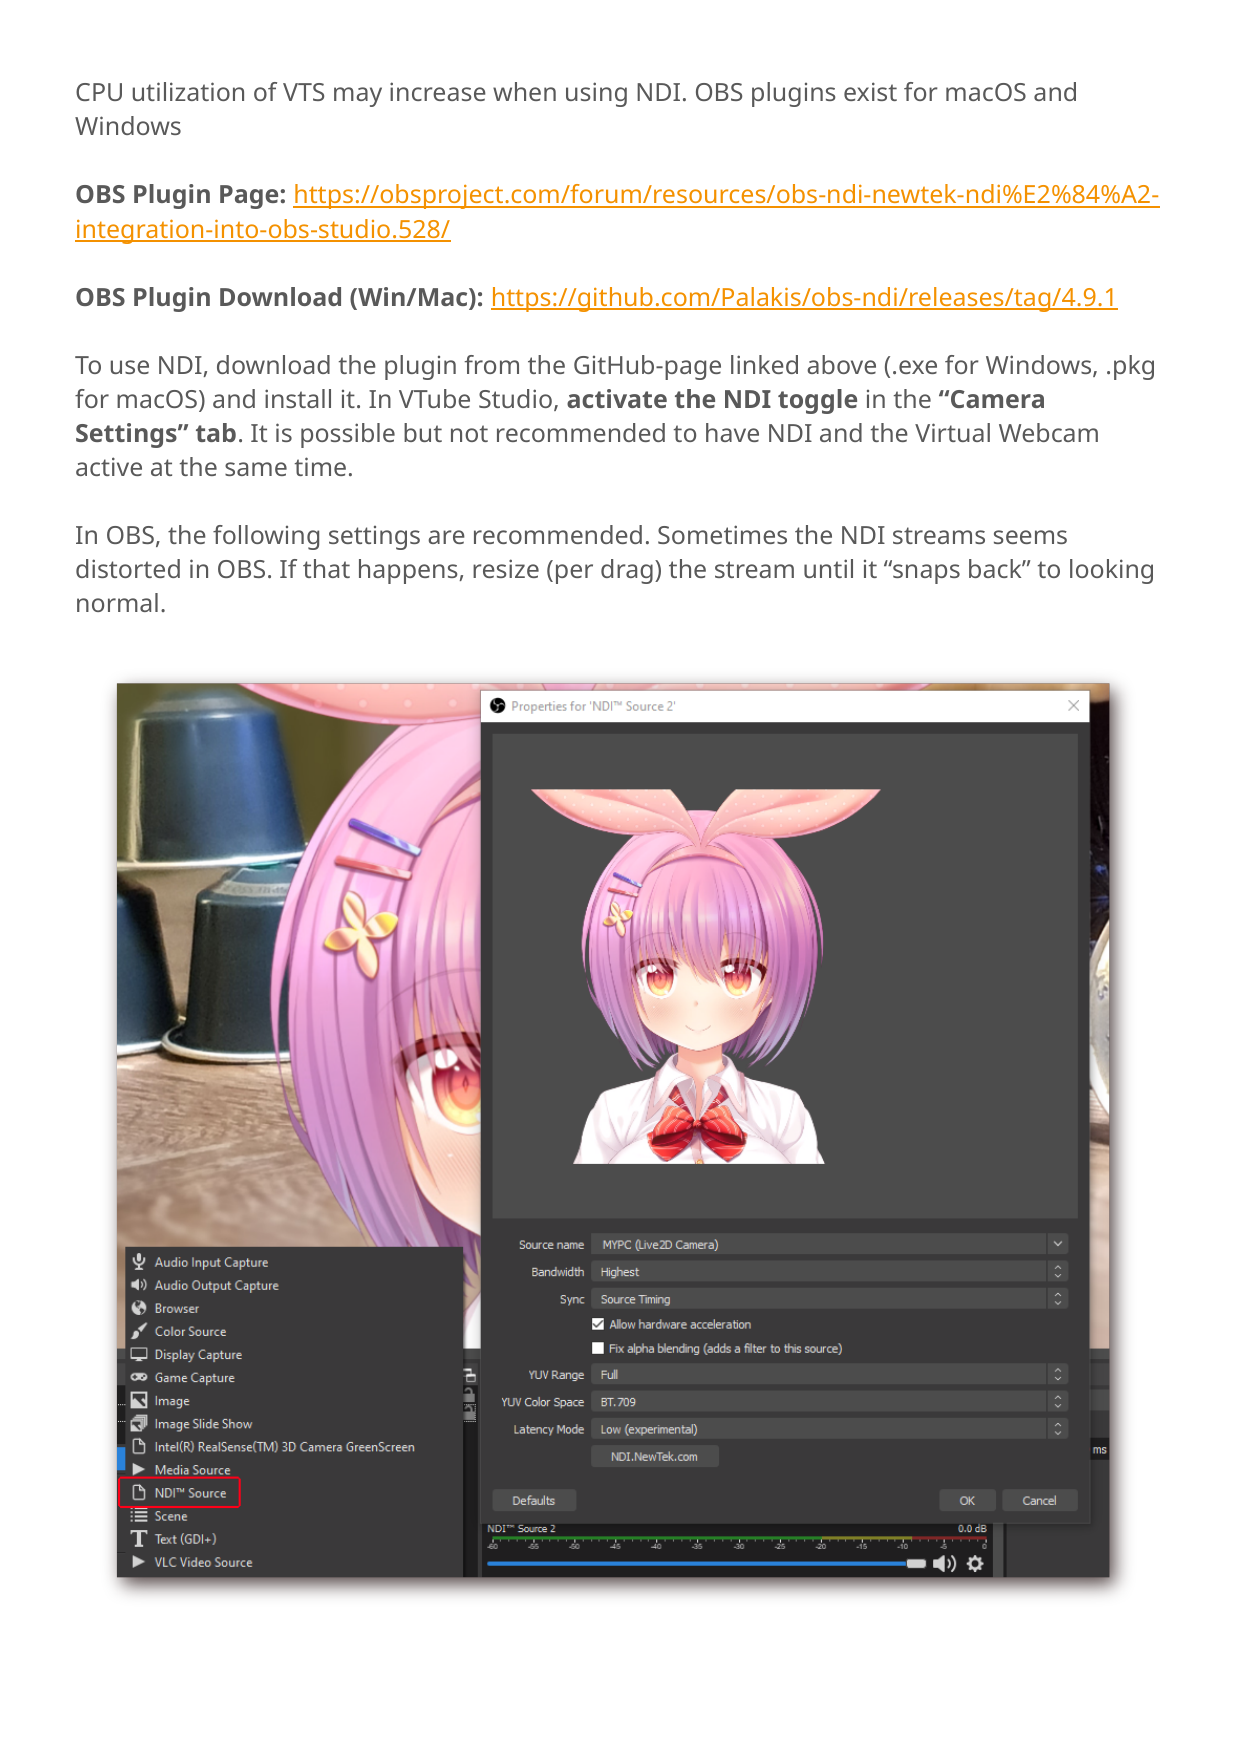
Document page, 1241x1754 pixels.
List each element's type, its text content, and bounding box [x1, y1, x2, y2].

text OBS Plugin Download (Win/Mac): https://github.com/Palakis/obs-ndi/releases/tag/4.9.1 [75, 279, 1165, 313]
text OBS Plugin Page: https://obsproject.com/forum/resources/obs-ndi-newtek-ndi%E2%84%A2-integration-into-obs-studio.528/ [75, 177, 1165, 245]
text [75, 75, 1165, 143]
picture [75, 654, 1165, 1635]
text To use NDI, download the plugin from the GitHub-page linked above (.exe for Windows, .pkg for macOS) and install it. In VTube Studio, activate the NDI toggle in the “Camera Settings” tab. It is possible but not recommended to have NDI and the Virtual Webcam active at the same time. [75, 347, 1165, 484]
text In OBS, the following settings are recommended. Sometimes the NDI streams seems distorted in OBS. If that happens, resize (per drag) the stream until it “snaps back” to looking normal. [75, 518, 1165, 620]
